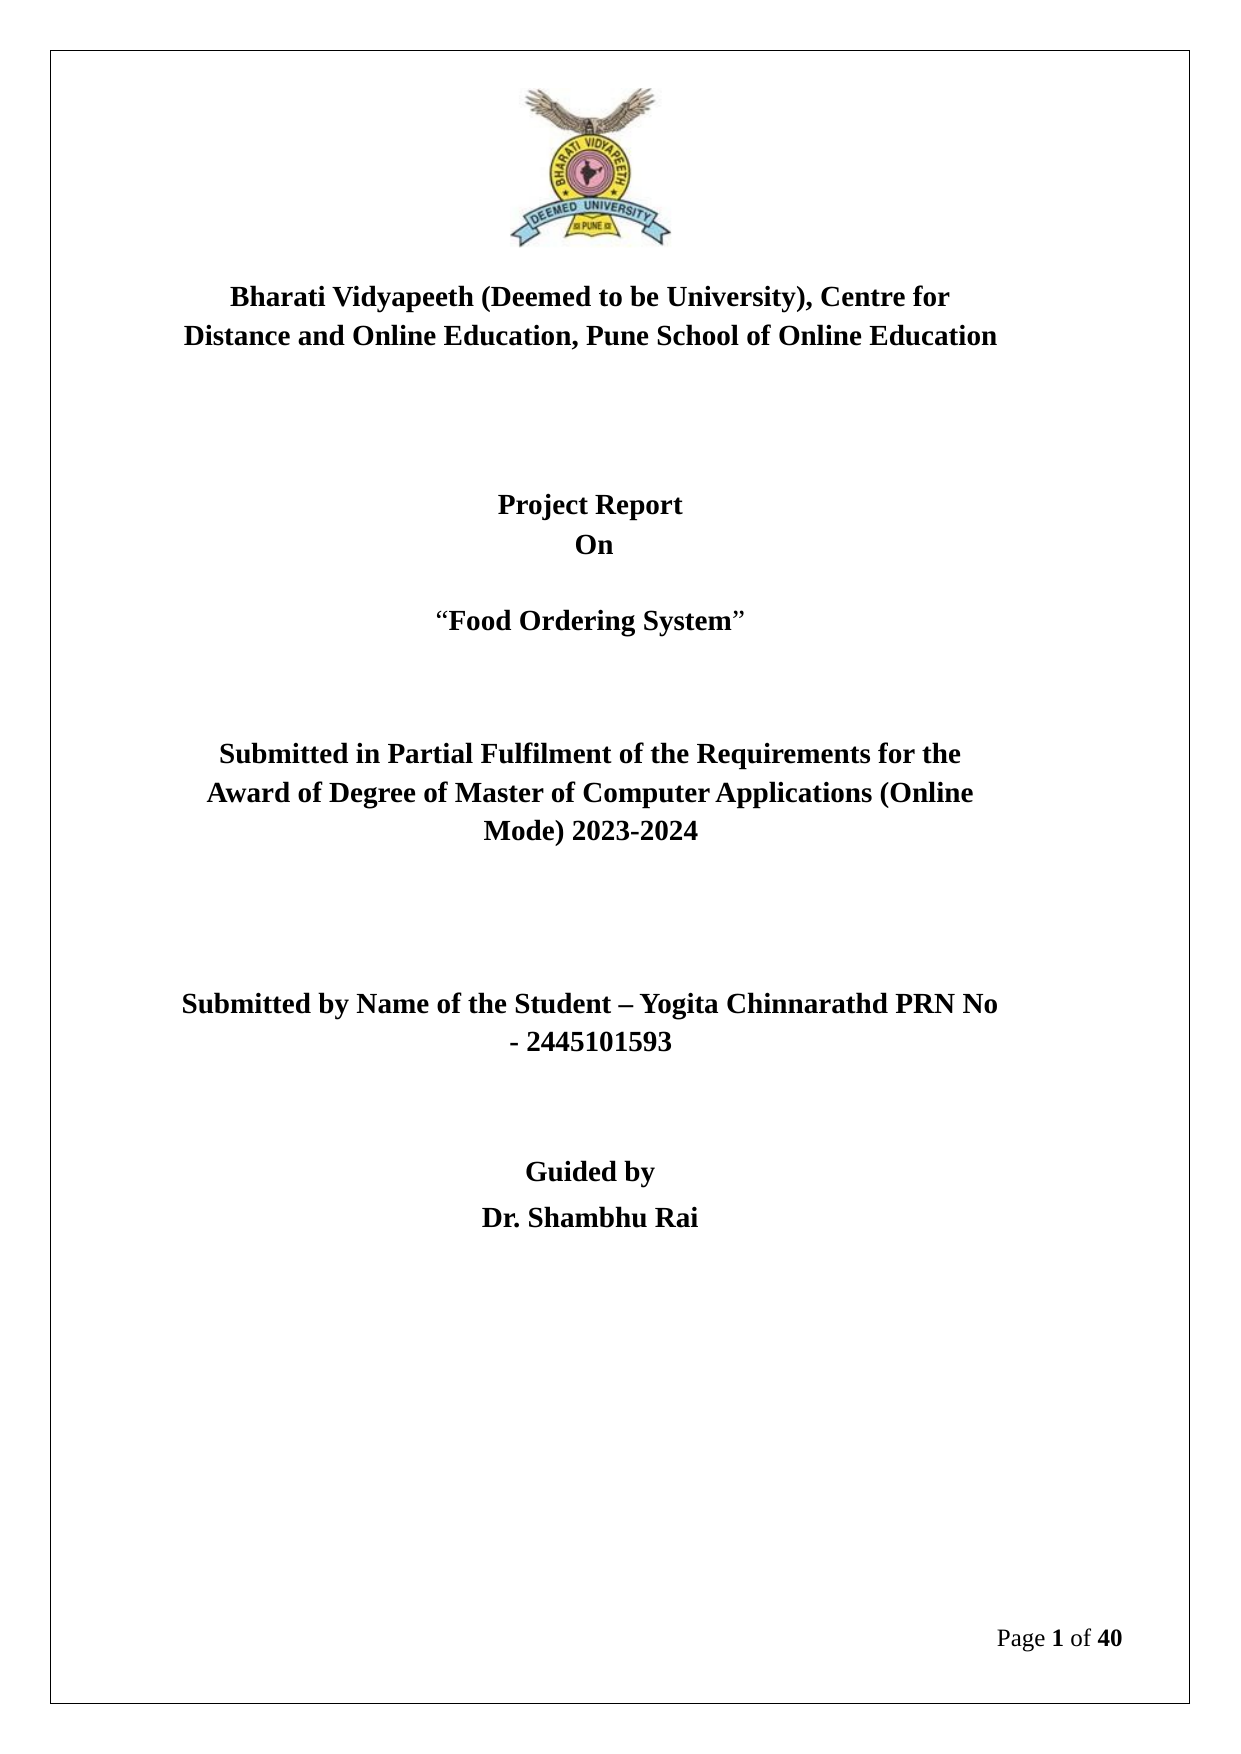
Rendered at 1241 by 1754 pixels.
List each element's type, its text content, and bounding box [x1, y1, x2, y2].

picture [509, 88, 672, 248]
text On [176, 527, 1004, 561]
text Dr. Shambhu Rai [176, 1200, 1004, 1234]
text Project Report [176, 487, 1004, 520]
text Submitted in Partial Fulfilment of the Requirements for the [176, 736, 1004, 769]
subtitle “Food Ordering System” [176, 603, 1004, 637]
text Bharati Vidyapeeth (Deemed to be University), Centre for Distance and Online Education, Pune School of Online Education [176, 279, 1004, 351]
text Award of Degree of Master of Computer Applications (Online Mode) 2023-2024 [176, 775, 1004, 847]
text Guided by [176, 1154, 1004, 1187]
subtitle Submitted by Name of the Student – Yogita Chinnarathd PRN No - 2445101593 [176, 986, 1004, 1058]
